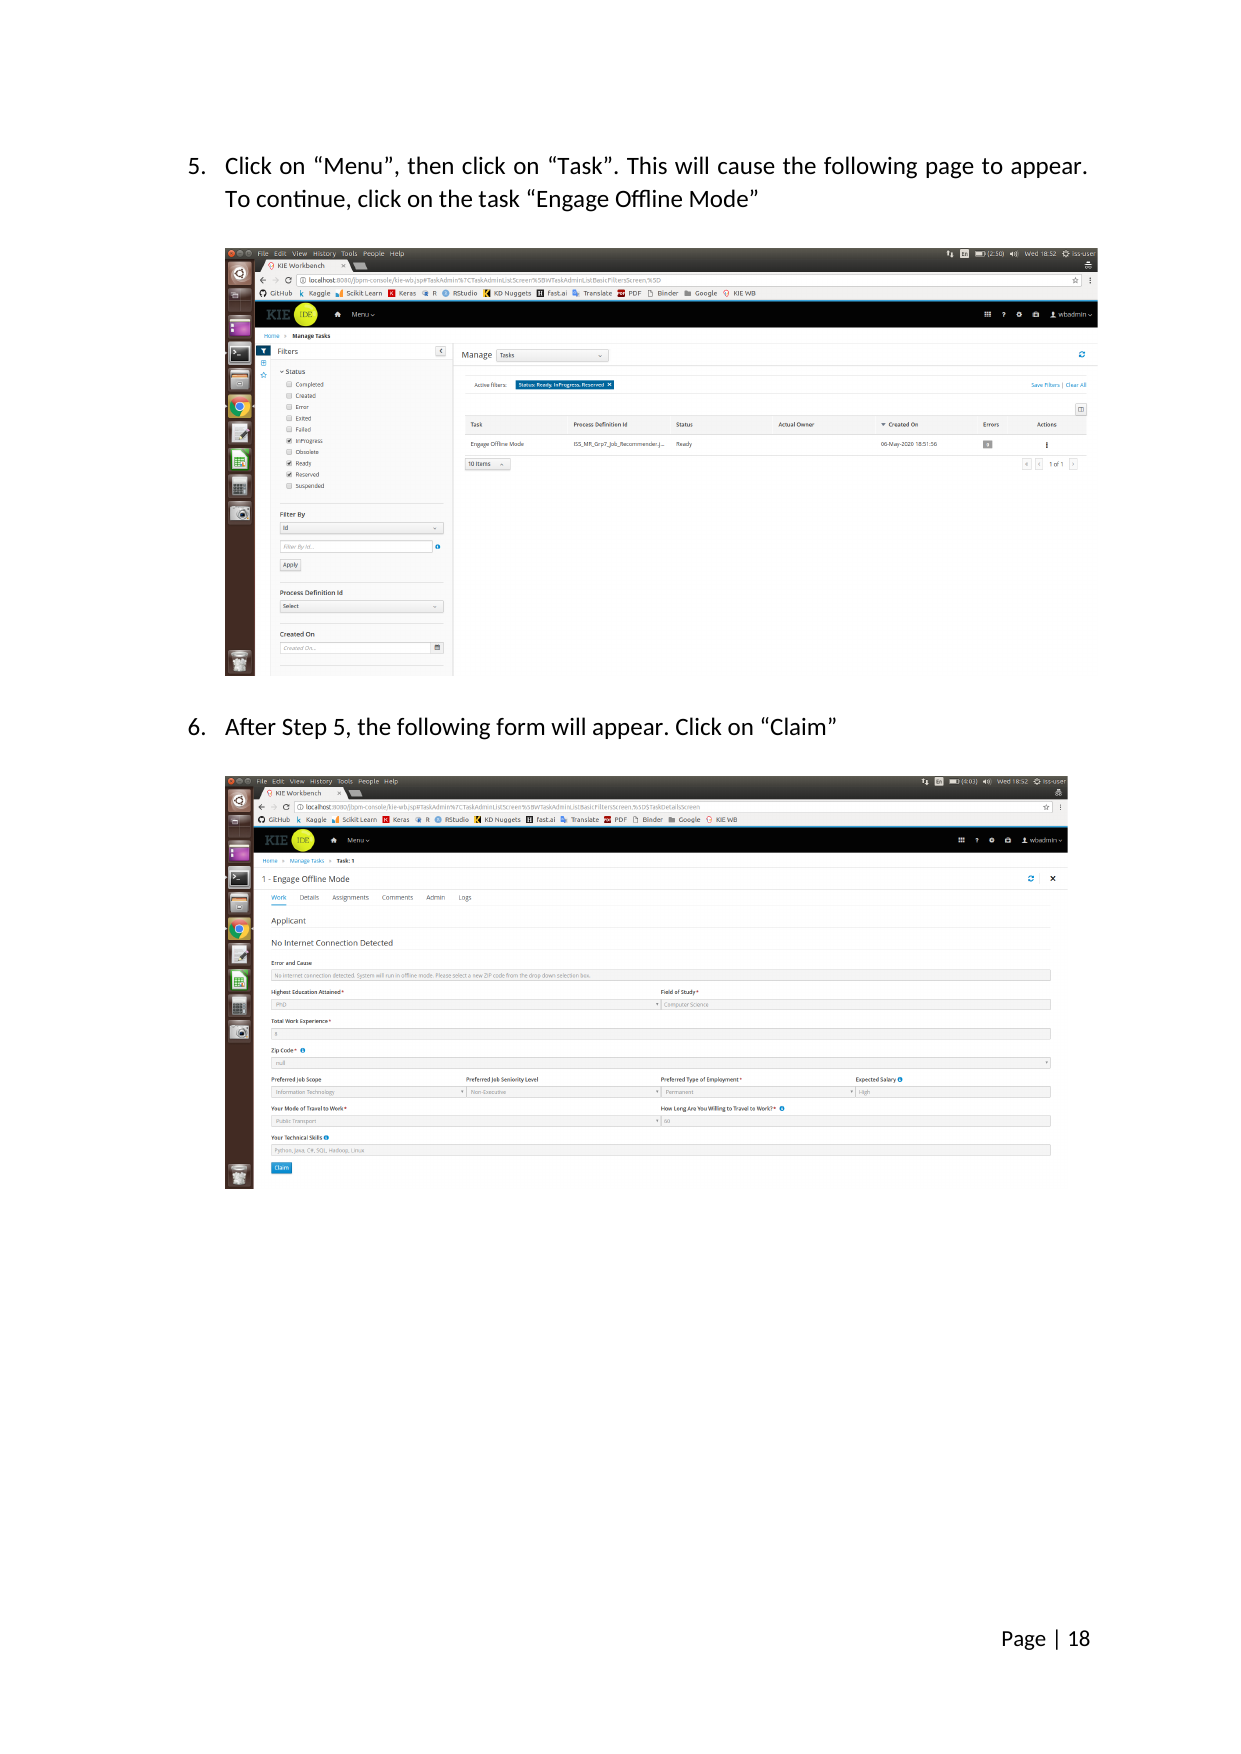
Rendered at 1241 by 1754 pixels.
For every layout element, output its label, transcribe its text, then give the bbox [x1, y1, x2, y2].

picture [225, 248, 1098, 676]
list Click on “Menu”, then click on “Task”. This will cause the following page to appear. To continue, click on the task “Engage Offline Mode” [187, 150, 1090, 213]
list After Step 5, the following form will appear. Click on “Claim” [187, 711, 1090, 741]
picture [225, 776, 1068, 1189]
